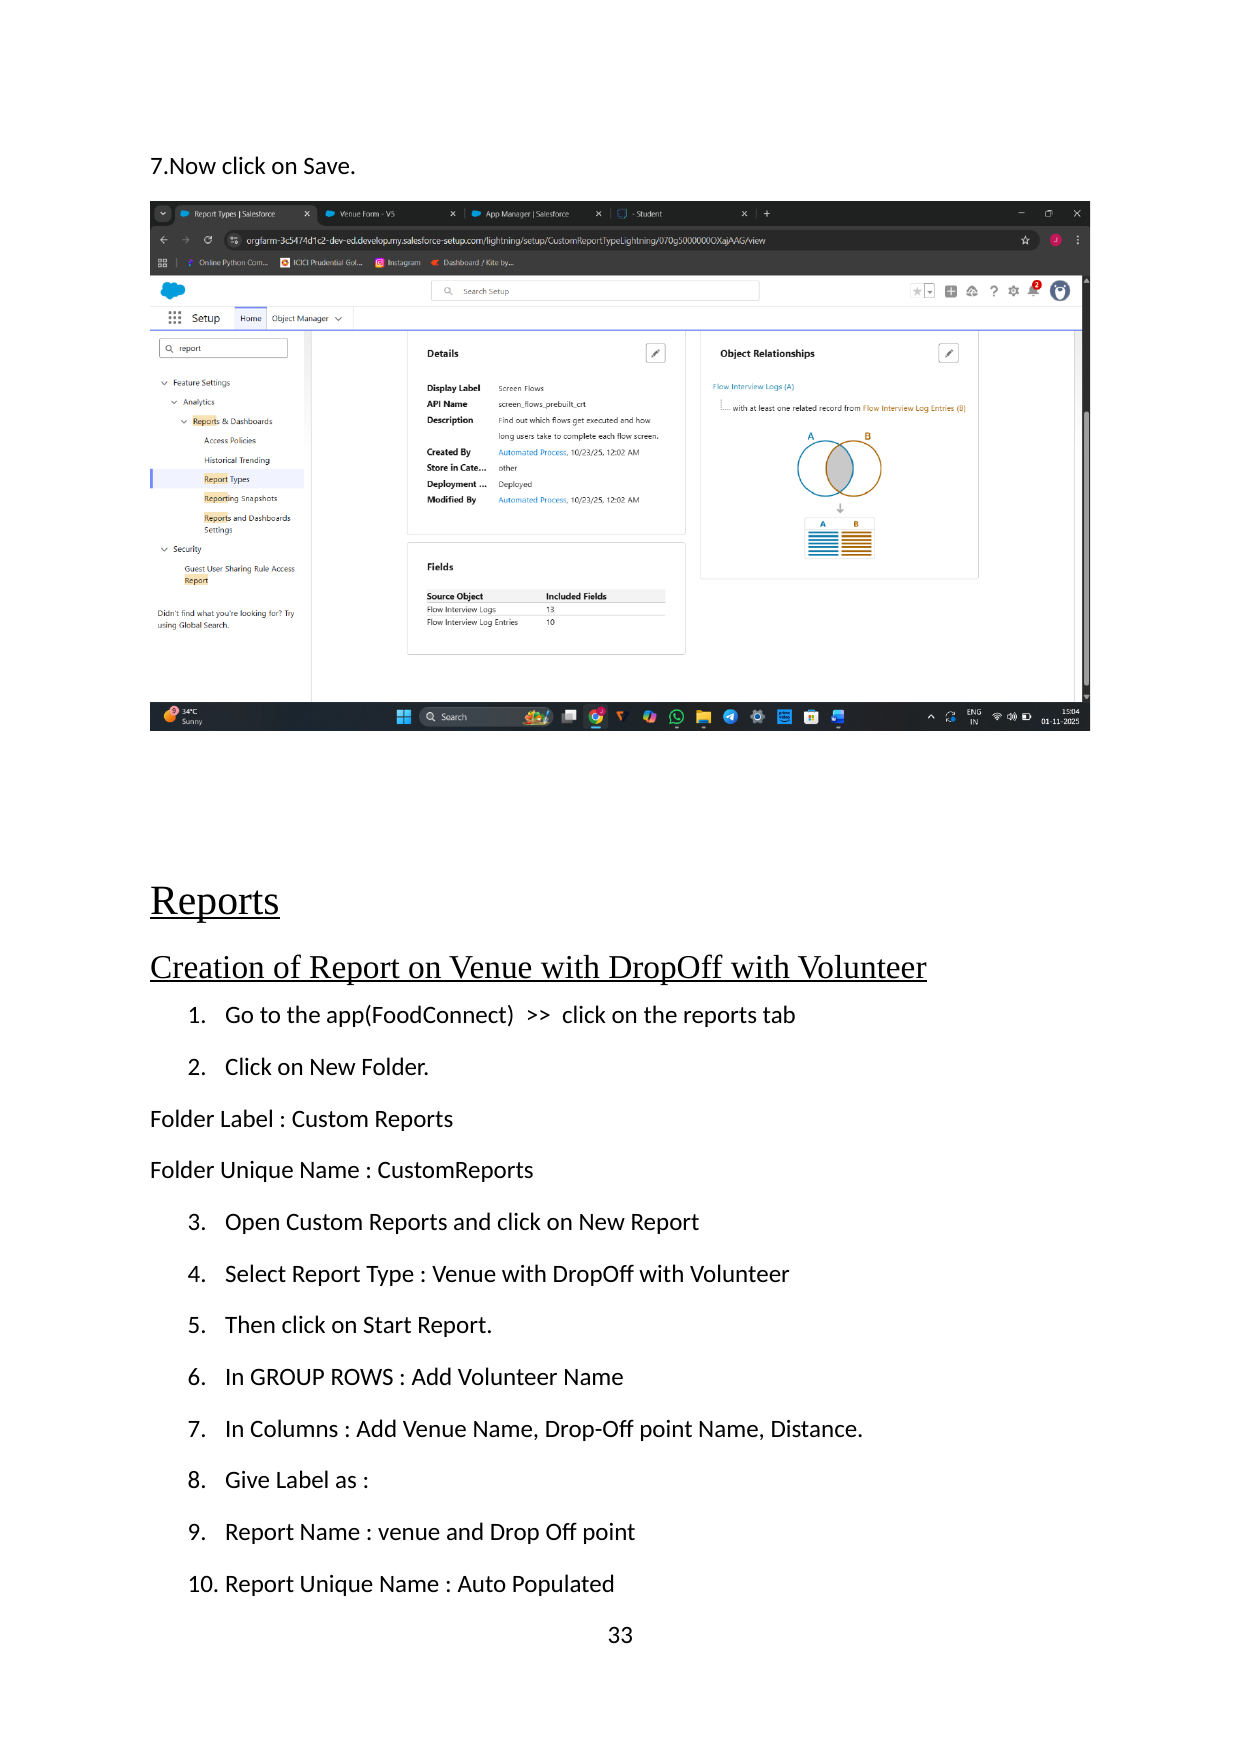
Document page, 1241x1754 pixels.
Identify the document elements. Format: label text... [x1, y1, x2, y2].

text 7.Now click on Save. [150, 150, 1090, 181]
list Then click on Start Report. [187, 1309, 1090, 1340]
subtitle Creation of Report on Venue with DropOff with Volunteer [150, 947, 1090, 985]
subtitle Reports [150, 875, 1090, 923]
list Select Report Type : Venue with DropOff with Volunteer [187, 1258, 1090, 1288]
text Folder Unique Name : CustomReports [150, 1154, 1090, 1185]
list Give Label as : [187, 1464, 1090, 1495]
text Folder Label : Custom Reports [150, 1103, 1090, 1133]
list Report Unique Name : Auto Populated [187, 1568, 1090, 1598]
list Open Custom Reports and click on New Report [187, 1206, 1090, 1237]
list In Columns : Add Venue Name, Drop-Off point Name, Distance. [187, 1413, 1090, 1443]
list In GROUP ROWS : Add Volunteer Name [187, 1361, 1090, 1392]
list Report Name : venue and Drop Off point [187, 1516, 1090, 1547]
list Go to the app(FoodConnect) >> click on the reports tab [187, 999, 1090, 1030]
picture [150, 201, 1091, 731]
list Click on New Folder. [187, 1051, 1090, 1082]
